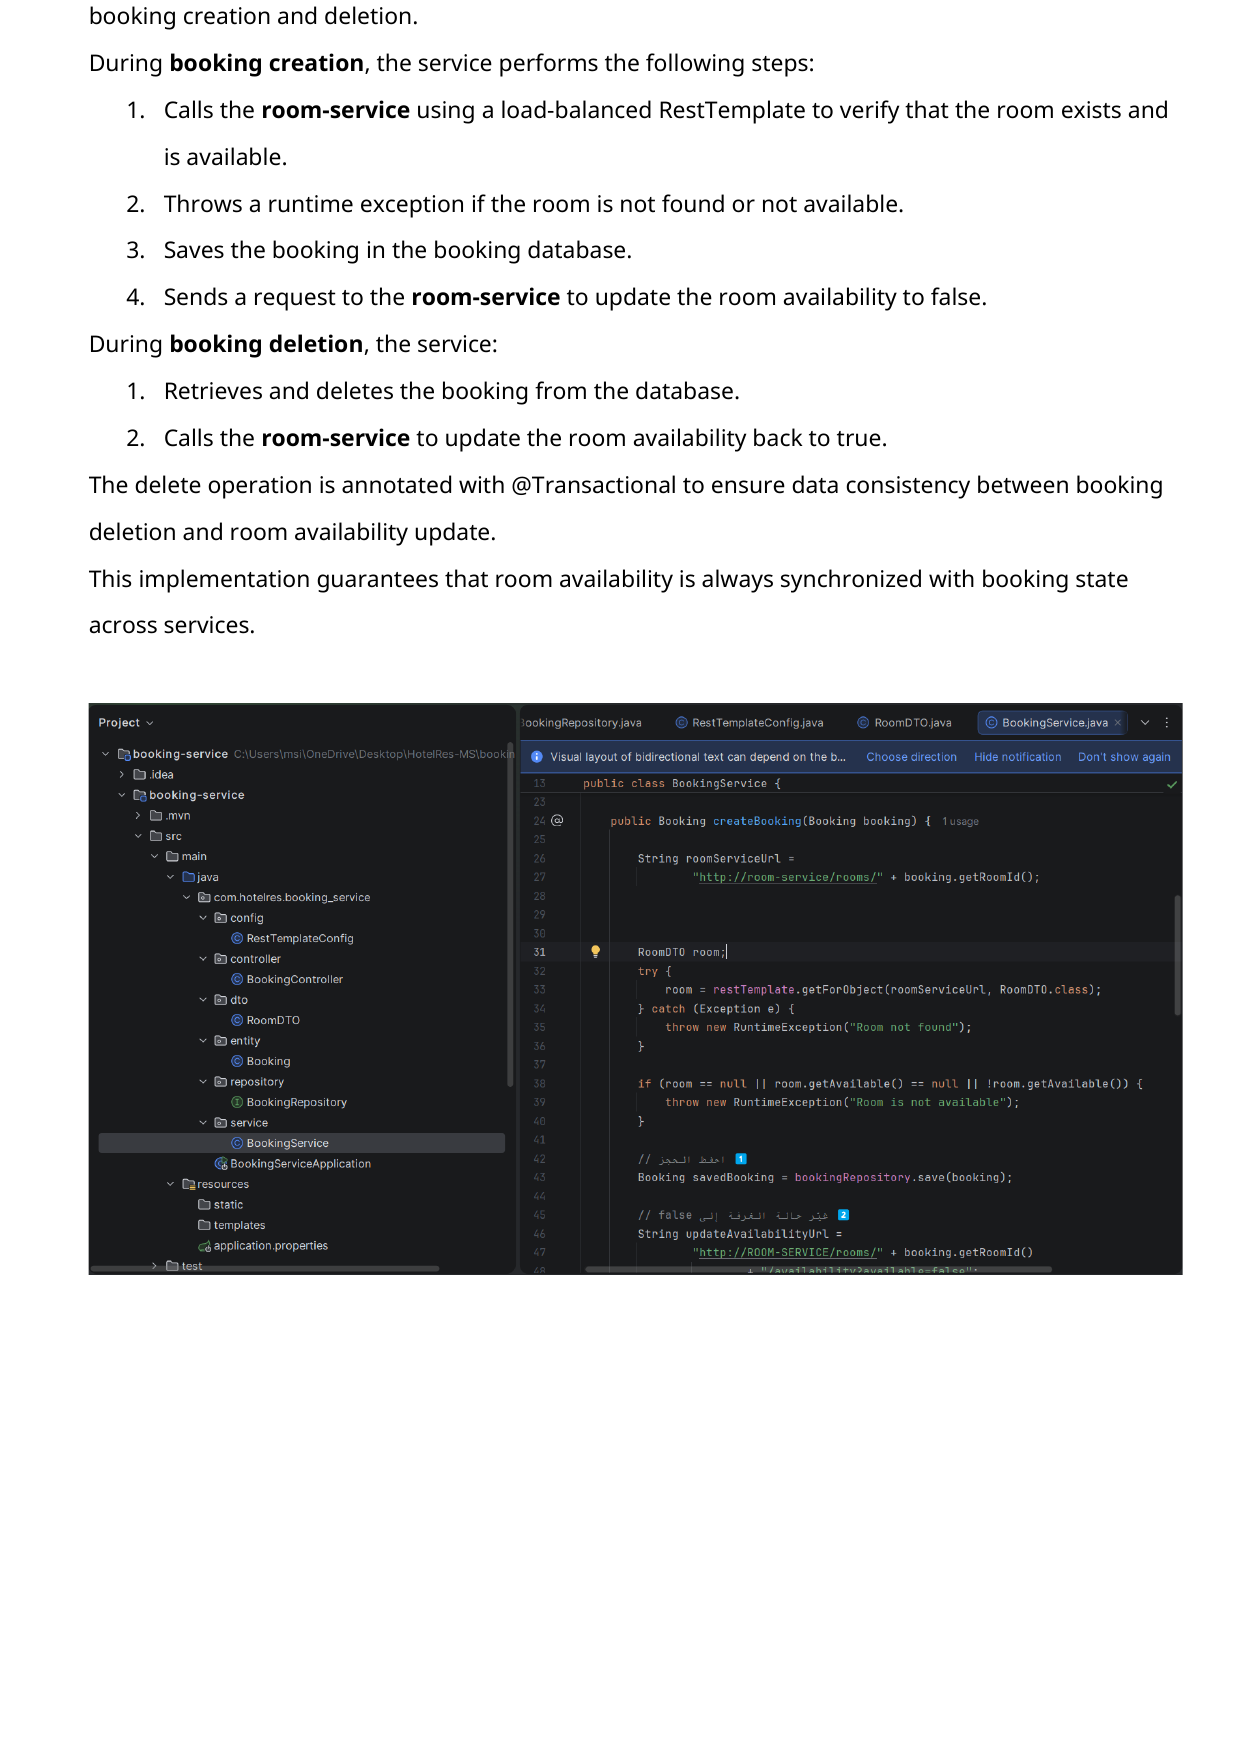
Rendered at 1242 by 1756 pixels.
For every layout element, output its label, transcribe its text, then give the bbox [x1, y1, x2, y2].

list Saves the booking in the booking database. [126, 234, 1183, 266]
list Retrieves and deletes the booking from the database. [126, 375, 1183, 406]
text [88, 0, 1183, 31]
list Sends a request to the room-service to update the room availability to false. [126, 281, 1183, 312]
text The delete operation is annotated with @Transactional to ensure data consistency between booking deletion and room availability update. This implementation guarantees that room availability is always synchronized with booking state across services. [88, 469, 1183, 641]
text During booking creation, the service performs the following steps: [88, 47, 1183, 78]
list Calls the room-service using a load-balanced RestTemplate to verify that the room exists and is available. [126, 94, 1183, 172]
text During booking deletion, the service: [88, 328, 1183, 359]
list Calls the room-service to update the room availability back to true. [126, 422, 1183, 453]
picture [88, 703, 1183, 1275]
list Throws a runtime exception if the room is not found or not available. [126, 187, 1183, 219]
